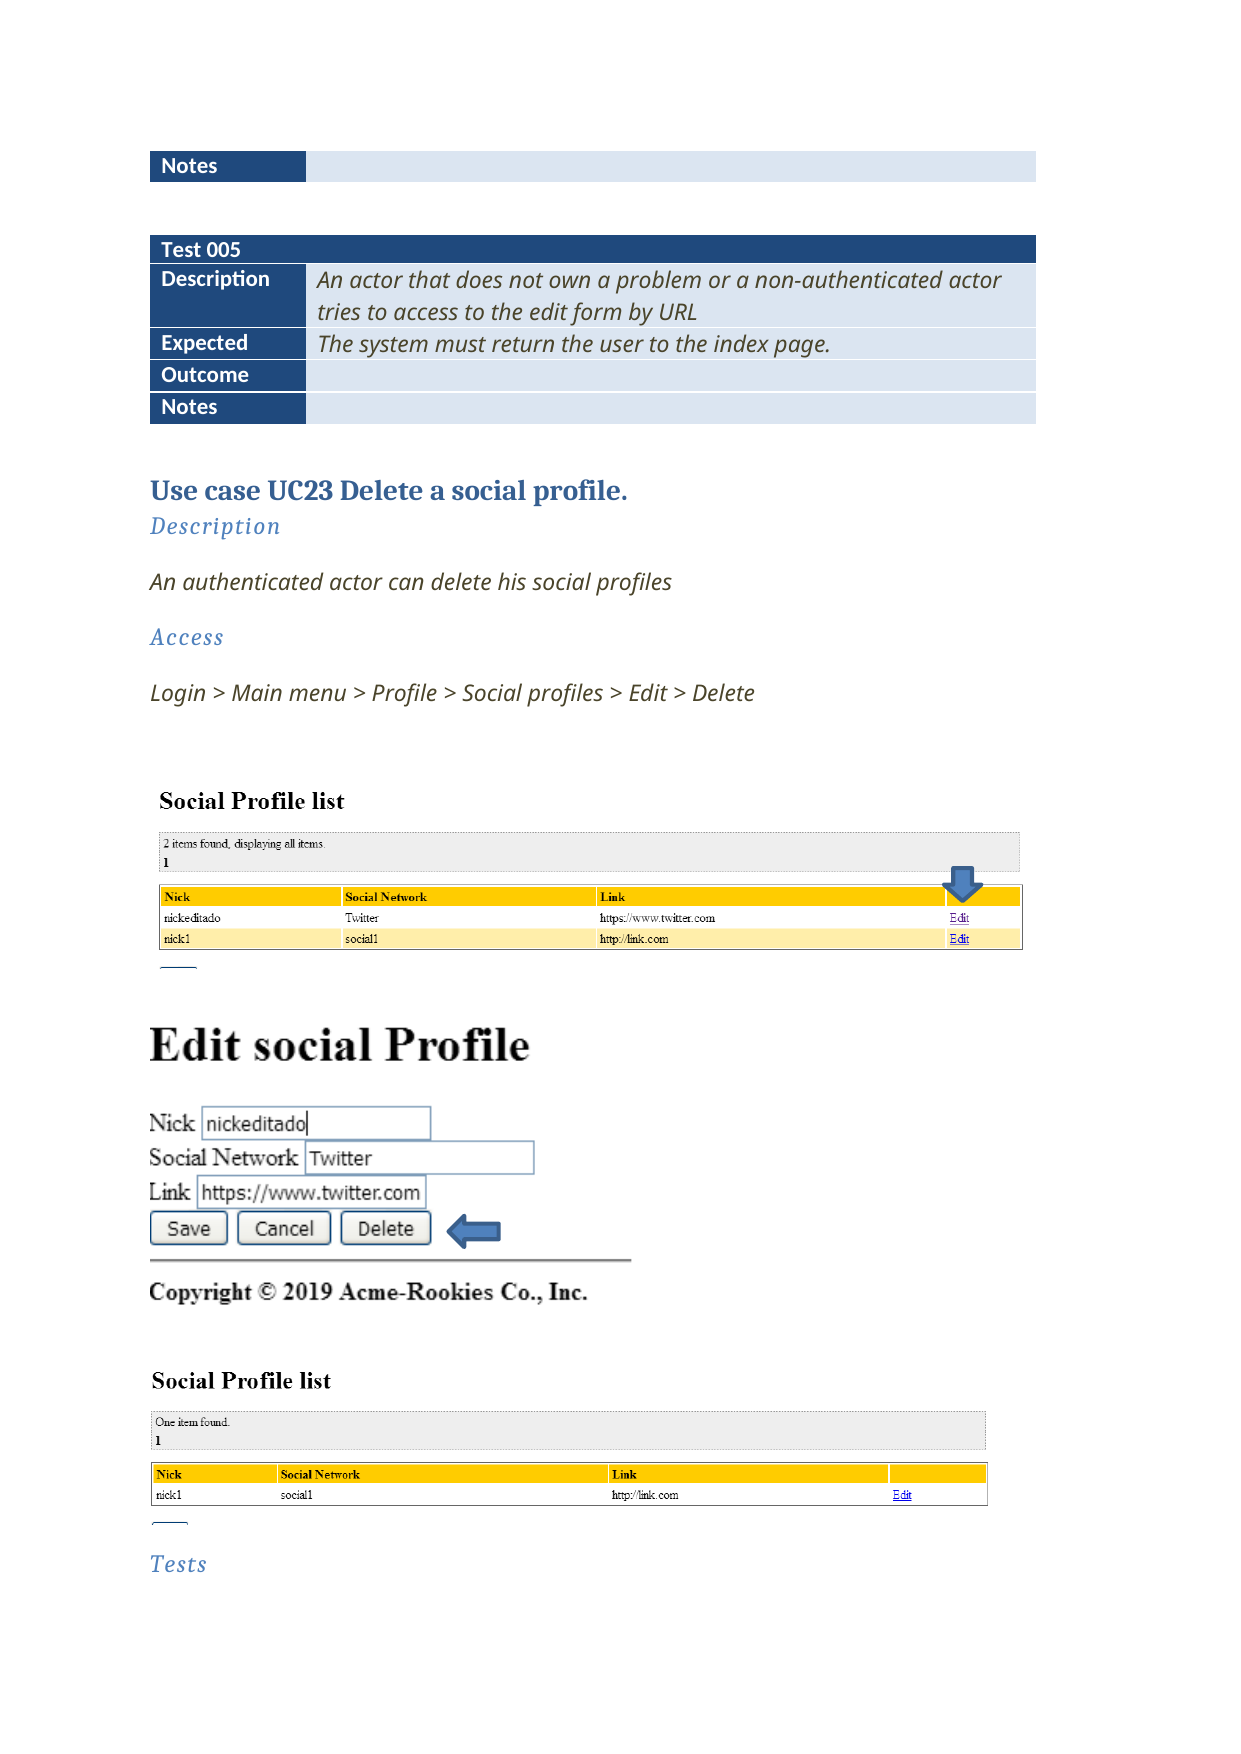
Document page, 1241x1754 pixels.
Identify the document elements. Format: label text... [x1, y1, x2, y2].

table_cell [306, 151, 1036, 182]
picture [150, 1000, 632, 1347]
subtitle Use case UC23 Delete a social profile. [150, 474, 1090, 507]
table_cell The system must return the user to the index page. [306, 328, 1036, 359]
table_cell Notes [150, 151, 306, 182]
text An authenticated actor can delete his social profiles [150, 566, 1090, 597]
text Login > Main menu > Profile > Social profiles > Edit > Delete [150, 677, 1090, 708]
subtitle Tests [150, 1550, 1090, 1579]
table_header Test 005 [150, 235, 1036, 263]
table_cell Notes [150, 393, 306, 424]
table_cell Outcome [150, 360, 306, 391]
subtitle Access [150, 623, 1090, 652]
table_cell An actor that does not own a problem or a non-authenticated actor tries to access to the edit form by URL [306, 264, 1036, 327]
subtitle Description [150, 512, 1090, 541]
table_cell Expected [150, 328, 306, 359]
picture [157, 787, 1043, 969]
table_cell [306, 360, 1036, 391]
table_cell Description [150, 264, 306, 327]
picture [150, 1372, 1036, 1525]
table_cell [306, 393, 1036, 424]
